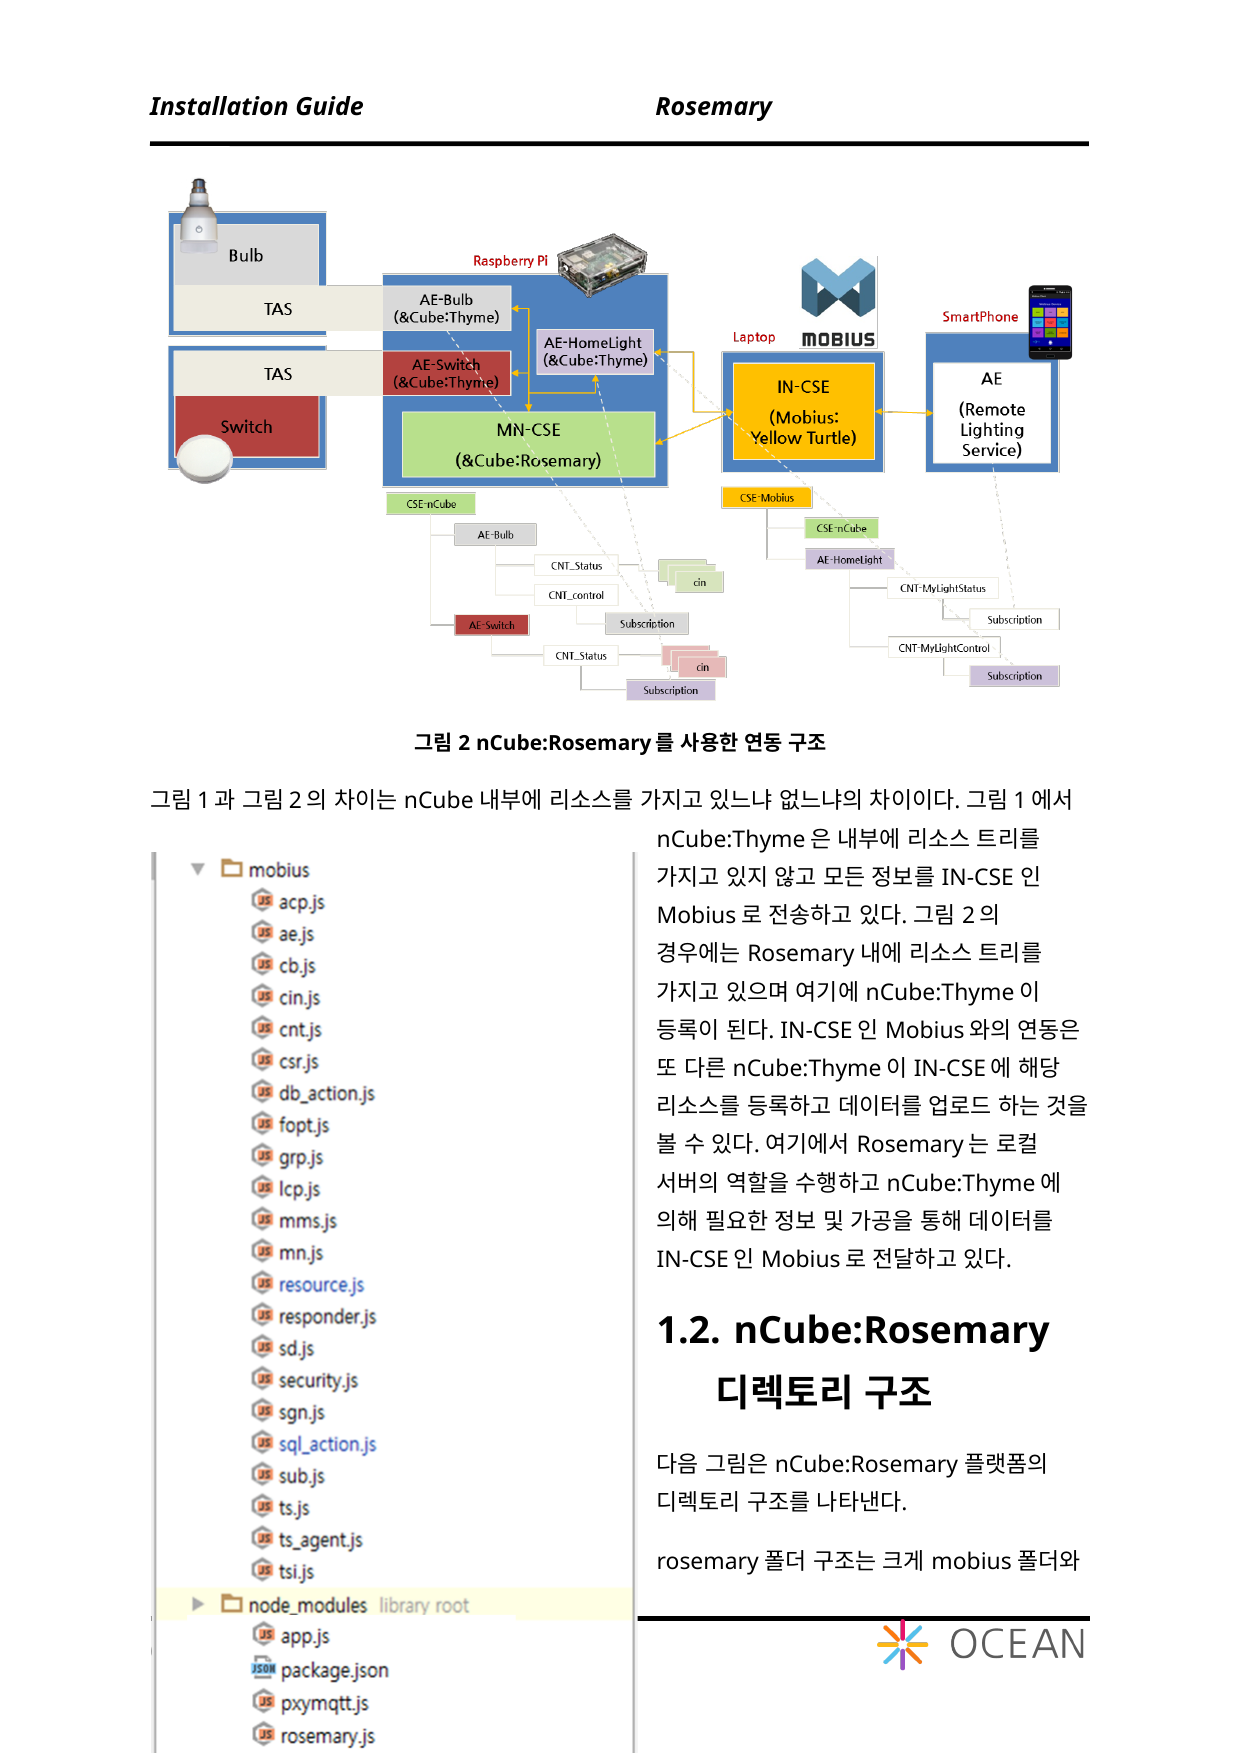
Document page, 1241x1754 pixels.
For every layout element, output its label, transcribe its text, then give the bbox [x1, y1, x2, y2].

text 그림1과 그림2의 차이는 nCube 내부에 리소스를 가지고 있느냐 없느냐의 차이이다. 그림1에서 nCube:Thyme은 내부에 리소스 트리를 가지고 있지 않고 모든 정보를 IN-CSE 인 Mobius로 전송하고 있다. 그림 2의 경우에는 Rosemary 내에 리소스 트리를 가지고 있으며 여기에 nCube:Thyme이 등록이 된다. IN-CSE인 Mobius와의 연동은 또 다른 nCube:Thyme이 IN-CSE에 해당 리소스를 등록하고 데이터를 업로드 하는 것을 볼 수 있다. 여기에서 Rosemary는 로컬 서버의 역할을 수행하고 nCube:Thyme에 의해 필요한 정보 및 가공을 통해 데이터를 IN-CSE인 Mobius로 전달하고 있다. [150, 782, 1090, 1274]
text 그림 2 nCube:Rosemary를 사용한 연동 구조 [150, 727, 1090, 757]
picture [873, 1612, 1092, 1678]
picture [167, 177, 1073, 702]
text 다음 그림은 nCube:Rosemary 플랫폼의 디렉토리 구조를 나타낸다. [638, 1446, 1090, 1517]
list nCube:Rosemary 디렉토리 구조 [638, 1300, 1090, 1417]
picture [150, 852, 638, 1749]
